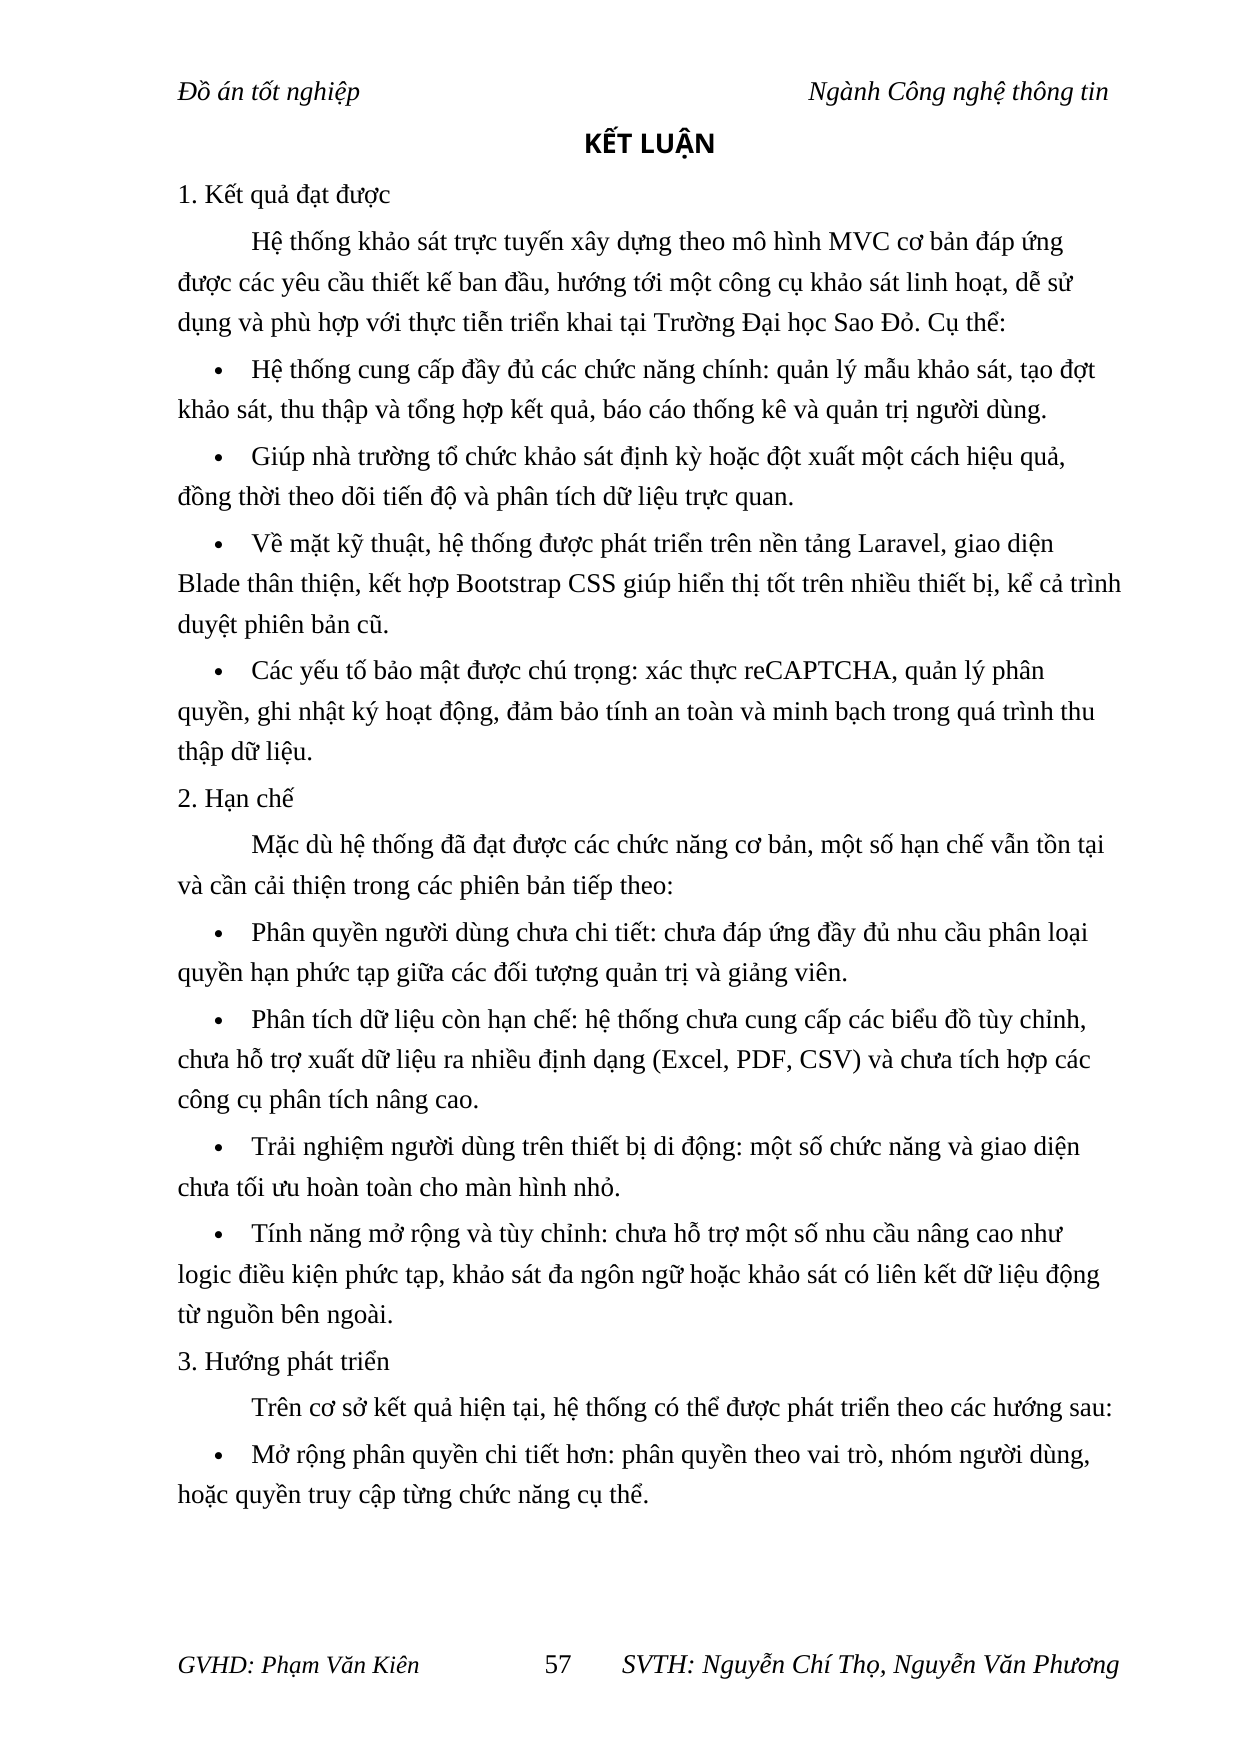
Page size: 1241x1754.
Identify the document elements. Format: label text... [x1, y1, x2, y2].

list Trải nghiệm người dùng trên thiết bị di động: một số chức năng và giao diện chưa tối ưu hoàn toàn cho màn hình nhỏ. [177, 1130, 1122, 1202]
list Hệ thống cung cấp đầy đủ các chức năng chính: quản lý mẫu khảo sát, tạo đợt khảo sát, thu thập và tổng hợp kết quả, báo cáo thống kê và quản trị người dùng. [177, 353, 1122, 424]
list Tính năng mở rộng và tùy chỉnh: chưa hỗ trợ một số nhu cầu nâng cao như logic điều kiện phức tạp, khảo sát đa ngôn ngữ hoặc khảo sát có liên kết dữ liệu động từ nguồn bên ngoài. [177, 1217, 1122, 1329]
list Giúp nhà trường tổ chức khảo sát định kỳ hoặc đột xuất một cách hiệu quả, đồng thời theo dõi tiến độ và phân tích dữ liệu trực quan. [177, 440, 1122, 511]
text Mặc dù hệ thống đã đạt được các chức năng cơ bản, một số hạn chế vẫn tồn tại và cần cải thiện trong các phiên bản tiếp theo: [177, 828, 1122, 900]
list Các yếu tố bảo mật được chú trọng: xác thực reCAPTCHA, quản lý phân quyền, ghi nhật ký hoạt động, đảm bảo tính an toàn và minh bạch trong quá trình thu thập dữ liệu. [177, 654, 1122, 766]
text 3. Hướng phát triển [177, 1345, 1122, 1376]
text Hệ thống khảo sát trực tuyến xây dựng theo mô hình MVC cơ bản đáp ứng được các yêu cầu thiết kế ban đầu, hướng tới một công cụ khảo sát linh hoạt, dễ sử dụng và phù hợp với thực tiễn triển khai tại Trường Đại học Sao Đỏ. Cụ thể: [177, 225, 1122, 337]
text 2. Hạn chế [177, 782, 1122, 813]
list Mở rộng phân quyền chi tiết hơn: phân quyền theo vai trò, nhóm người dùng, hoặc quyền truy cập từng chức năng cụ thể. [177, 1438, 1122, 1510]
text Trên cơ sở kết quả hiện tại, hệ thống có thể được phát triển theo các hướng sau: [177, 1391, 1122, 1423]
subtitle KẾT LUẬN [177, 124, 1122, 161]
list Về mặt kỹ thuật, hệ thống được phát triển trên nền tảng Laravel, giao diện Blade thân thiện, kết hợp Bootstrap CSS giúp hiển thị tốt trên nhiều thiết bị, kể cả trình duyệt phiên bản cũ. [177, 527, 1122, 639]
list Phân tích dữ liệu còn hạn chế: hệ thống chưa cung cấp các biểu đồ tùy chỉnh, chưa hỗ trợ xuất dữ liệu ra nhiều định dạng (Excel, PDF, CSV) và chưa tích hợp các công cụ phân tích nâng cao. [177, 1003, 1122, 1115]
text 1. Kết quả đạt được [177, 178, 1122, 210]
list Phân quyền người dùng chưa chi tiết: chưa đáp ứng đầy đủ nhu cầu phân loại quyền hạn phức tạp giữa các đối tượng quản trị và giảng viên. [177, 916, 1122, 987]
